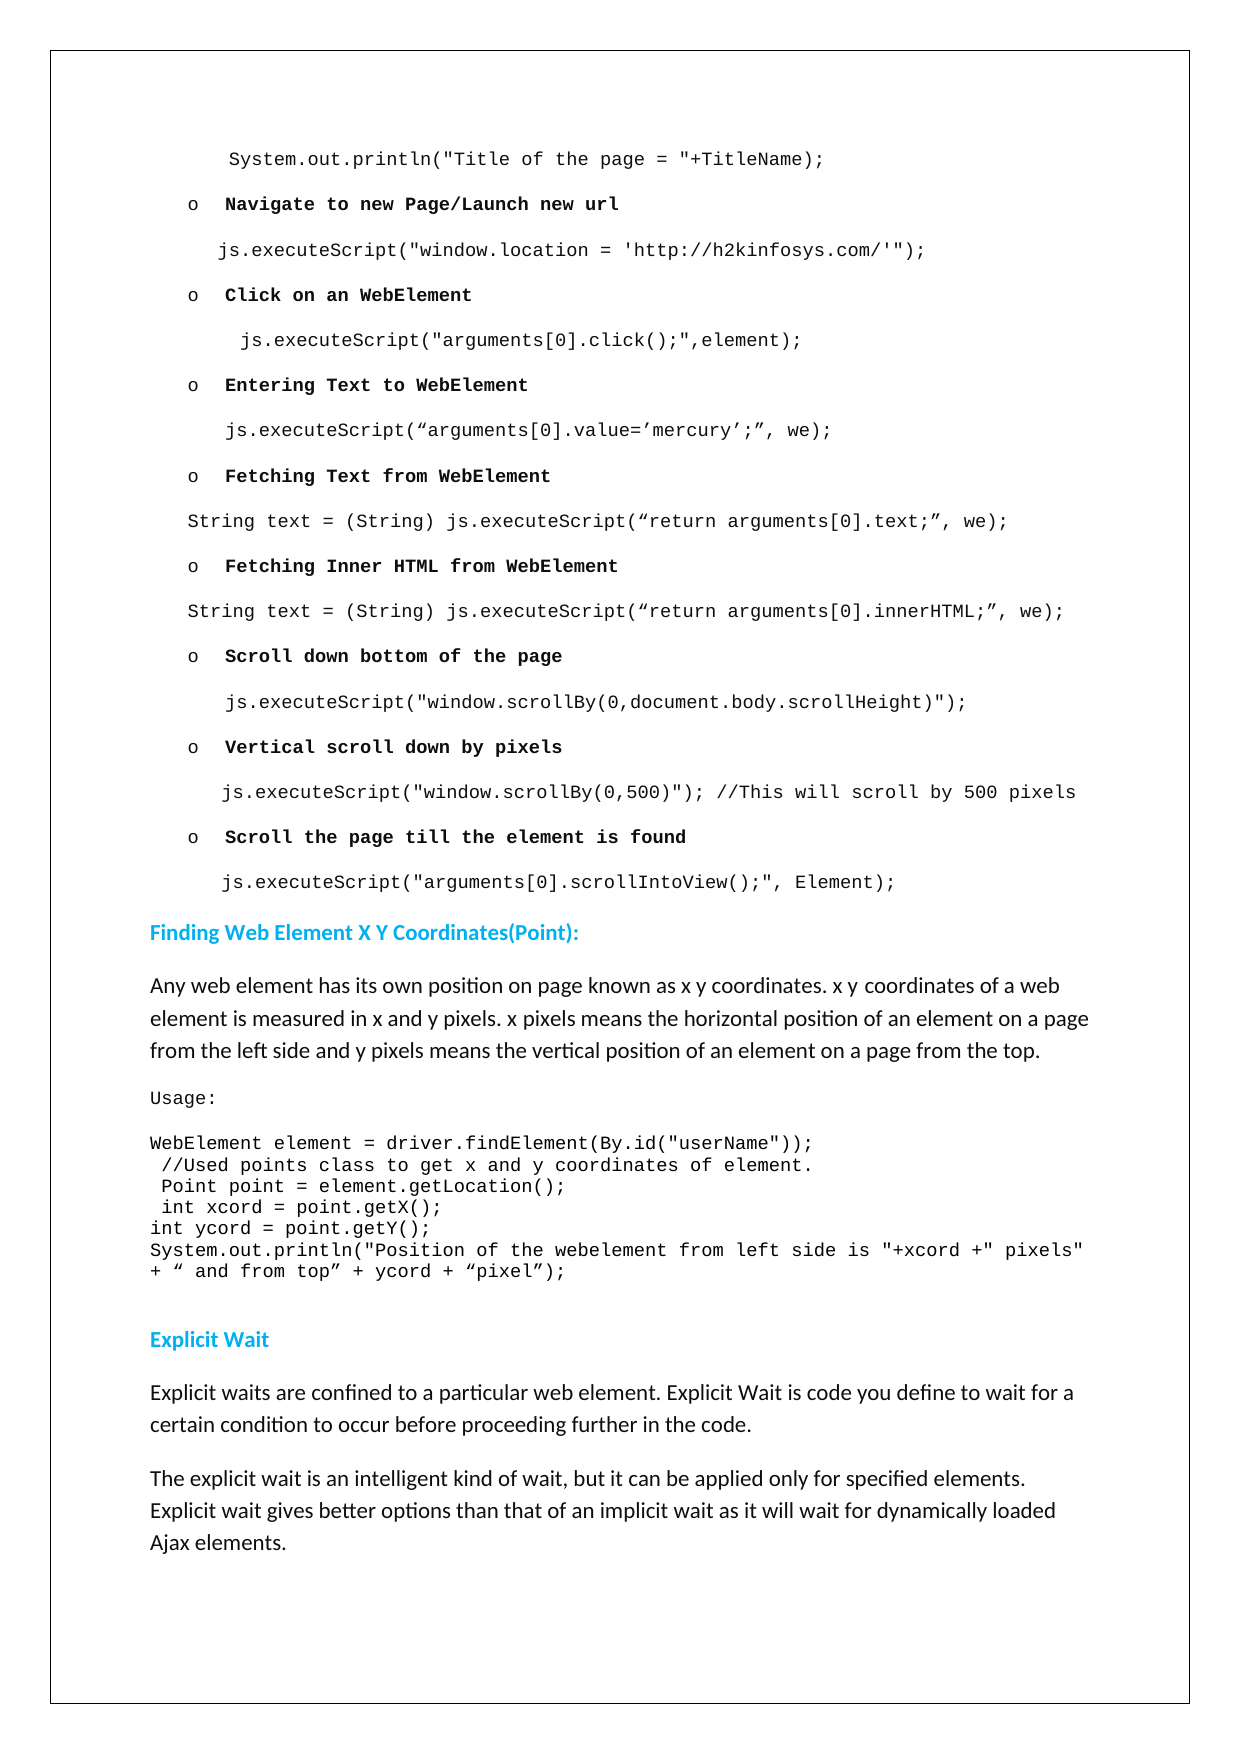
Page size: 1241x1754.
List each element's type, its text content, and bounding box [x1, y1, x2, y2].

text Finding Web Element X Y Coordinates(Point): [150, 918, 1090, 947]
text String text = (String) js.executeScript(“return arguments[0].innerHTML;”, we); [150, 602, 1090, 623]
text String text = (String) js.executeScript(“return arguments[0].text;”, we); [150, 512, 1090, 533]
text js.executeScript("arguments[0].scrollIntoView();", Element); [150, 873, 1090, 894]
text int ycord = point.getY(); [150, 1219, 1090, 1240]
list Navigate to new Page/Launch new url [187, 195, 1090, 216]
list Click on an WebElement [187, 286, 1090, 307]
text int xcord = point.getX(); [150, 1198, 1090, 1219]
text System.out.println("Position of the webelement from left side is "+xcord +" pixels" + “ and from top” + ycord + “pixel”); [150, 1240, 1090, 1283]
text //Used points class to get x and y coordinates of element. [150, 1155, 1090, 1177]
list Vertical scroll down by pixels [187, 738, 1090, 759]
list Scroll the page till the element is found [187, 828, 1090, 849]
text Any web element has its own position on page known as x y coordinates. x y coordinates of a web element is measured in x and y pixels. x pixels means the horizontal position of an element on a page from the left side and y pixels means the vertical position of an element on a page from the top. [150, 972, 1090, 1064]
text Explicit Wait [150, 1325, 1090, 1353]
text js.executeScript(“arguments[0].value=’mercury’;”, we); [150, 421, 1090, 442]
text Explicit waits are confined to a particular web element. Explicit Wait is code you define to wait for a certain condition to occur before proceeding further in the code. [150, 1378, 1090, 1439]
text The explicit wait is an intelligent kind of wait, but it can be applied only for specified elements. Explicit wait gives better options than that of an implicit wait as it will wait for dynamically loaded Ajax elements. [150, 1464, 1090, 1556]
text js.executeScript("window.location = 'http://h2kinfosys.com/'"); [150, 240, 1090, 262]
text Point point = element.getLocation(); [150, 1177, 1090, 1198]
text js.executeScript("window.scrollBy(0,document.body.scrollHeight)"); [150, 692, 1090, 714]
text js.executeScript("window.scrollBy(0,500)"); //This will scroll by 500 pixels [150, 783, 1090, 804]
list Fetching Inner HTML from WebElement [187, 557, 1090, 578]
text js.executeScript("arguments[0].click();",element); [150, 331, 1090, 352]
list Fetching Text from WebElement [187, 466, 1090, 488]
list Entering Text to WebElement [187, 376, 1090, 397]
text System.out.println("Title of the page = "+TitleName); [150, 150, 1090, 171]
text WebElement element = driver.findElement(By.id("userName")); [150, 1134, 1090, 1155]
list Scroll down bottom of the page [187, 647, 1090, 668]
text Usage: [150, 1089, 1090, 1110]
